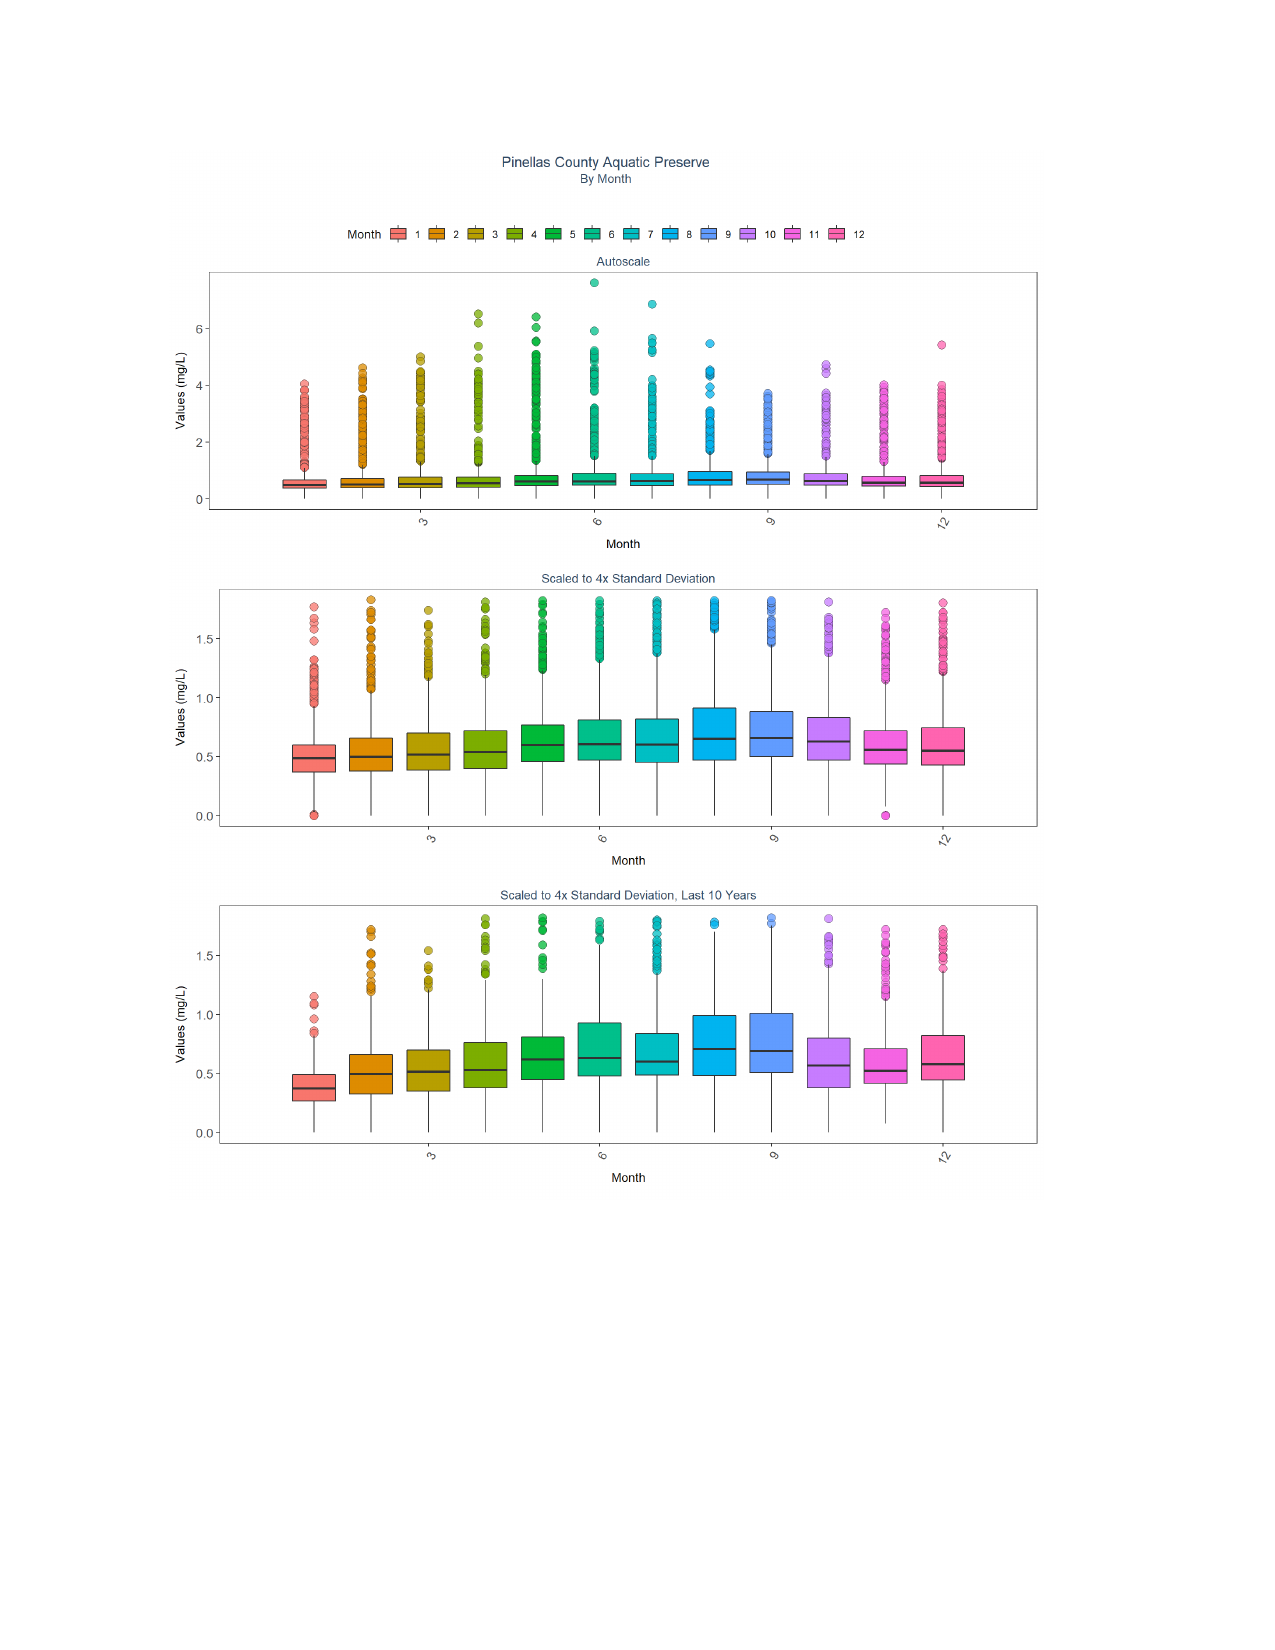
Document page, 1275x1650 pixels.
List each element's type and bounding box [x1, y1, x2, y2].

picture [168, 150, 1044, 1200]
